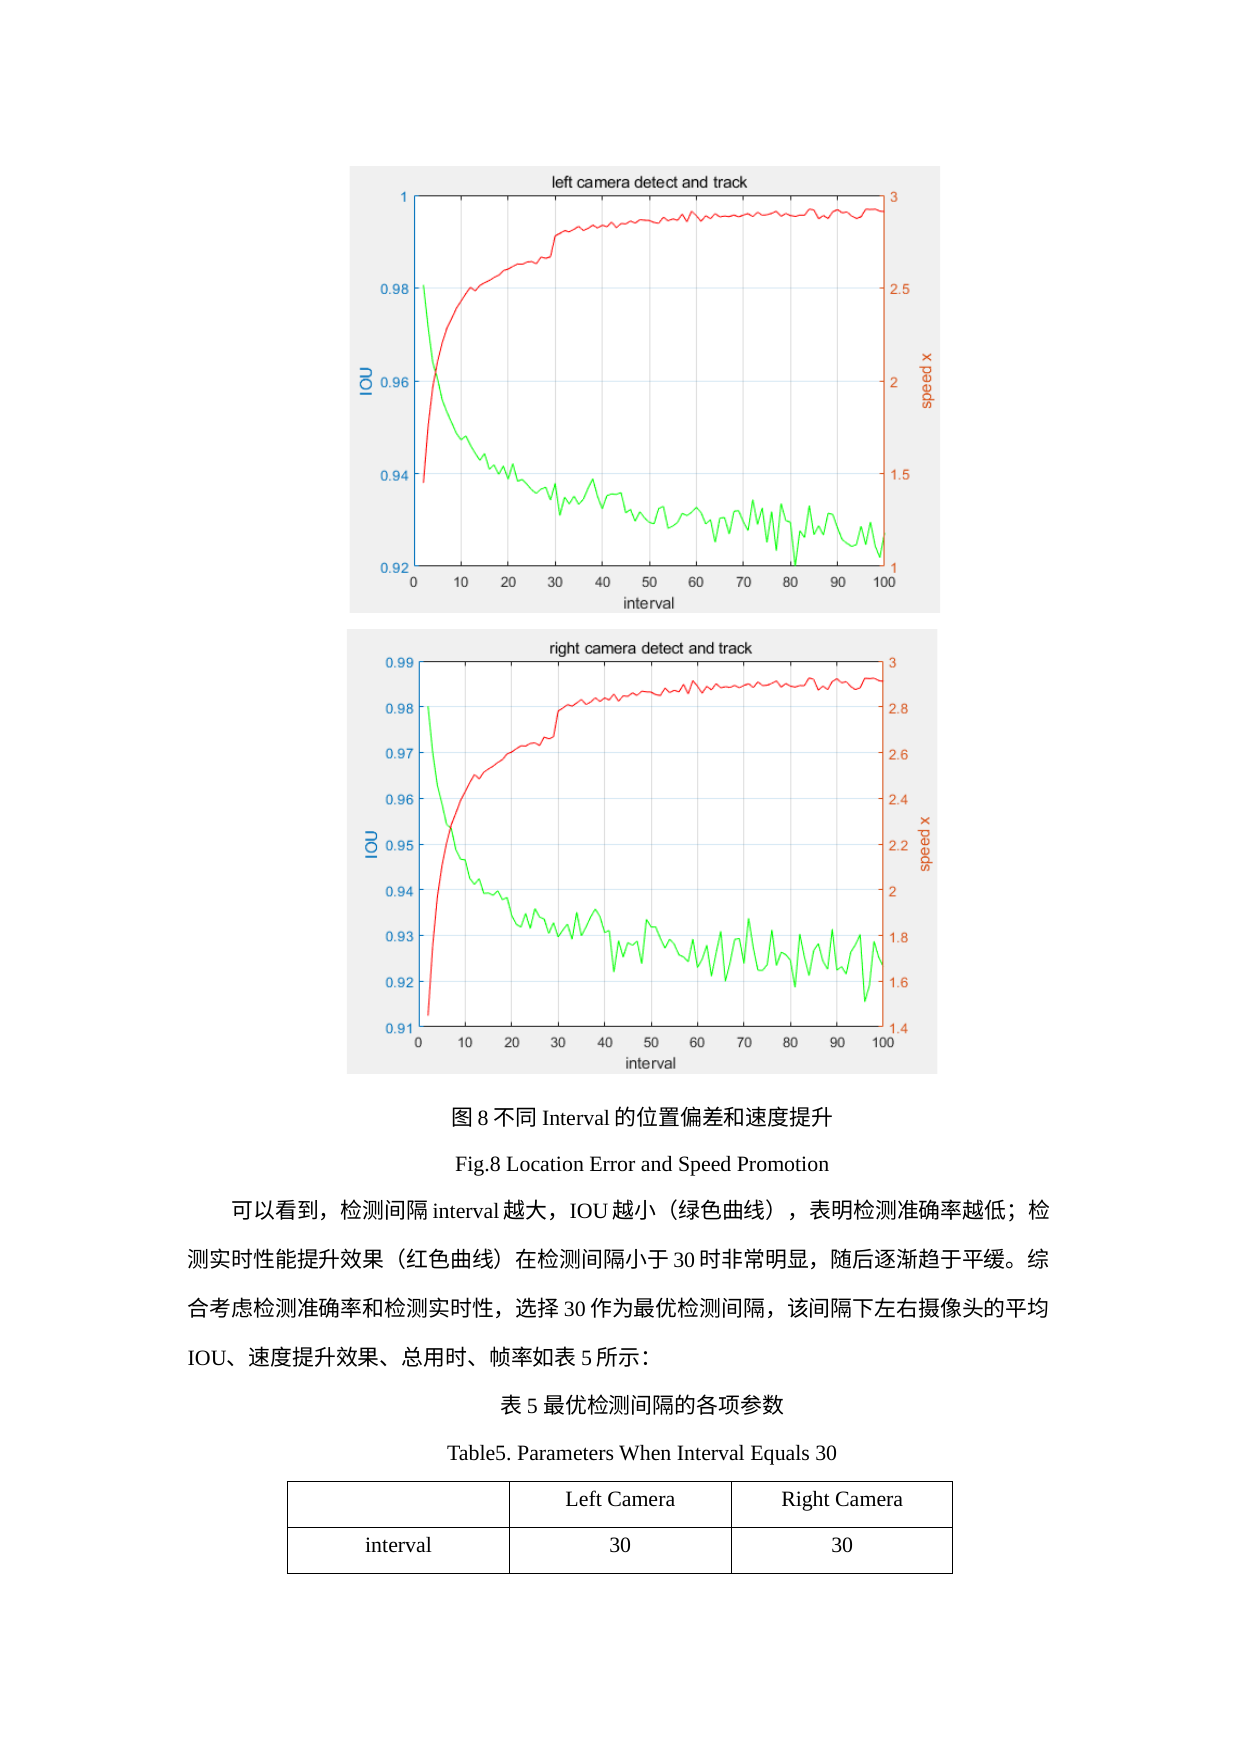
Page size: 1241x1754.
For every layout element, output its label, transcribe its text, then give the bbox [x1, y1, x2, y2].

picture [349, 166, 940, 613]
text 图8 不同Interval的位置偏差和速度提升 [187, 1099, 1053, 1132]
table_cell interval [288, 1528, 509, 1573]
picture [346, 629, 938, 1074]
table_cell 30 [732, 1528, 952, 1573]
text 表5 最优检测间隔的各项参数 [187, 1387, 1053, 1420]
table_cell 30 [510, 1528, 731, 1573]
table_header Left Camera [510, 1482, 731, 1527]
text Table5. Parameters When Interval Equals 30 [187, 1436, 1053, 1468]
text Fig.8 Location Error and Speed Promotion [187, 1148, 1053, 1180]
text 可以看到，检测间隔interval越大，IOU越小（绿色曲线），表明检测准确率越低；检测实时性能提升效果（红色曲线）在检测间隔小于30时非常明显，随后逐渐趋于平缓。综合考虑检测准确率和检测实时性，选择30作为最优检测间隔，该间隔下左右摄像头的平均IOU、速度提升效果、总用时、帧率如表5所示： [187, 1193, 1053, 1372]
table_header Right Camera [732, 1482, 952, 1527]
table_header [288, 1482, 509, 1527]
